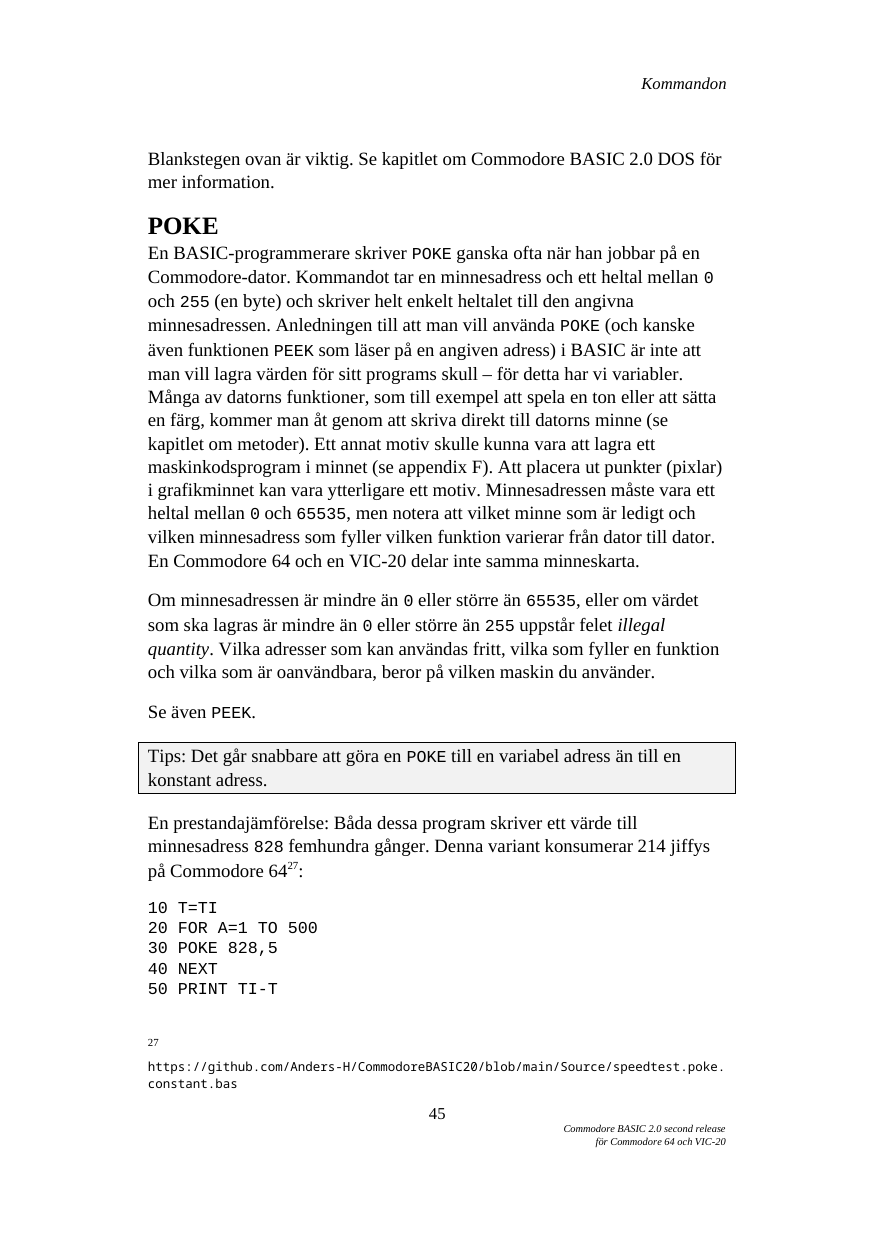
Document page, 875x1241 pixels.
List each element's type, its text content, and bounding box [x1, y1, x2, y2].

text 10 T=TI 20 FOR A=1 TO 500 30 POKE 828,5 40 NEXT 50 PRINT TI-T [148, 899, 726, 999]
text Tips: Det går snabbare att göra en POKE till en variabel adress än till en konstant adress. [139, 743, 735, 793]
text Om minnesadressen är mindre än 0 eller större än 65535, eller om värdet som ska lagras är mindre än 0 eller större än 255 uppstår felet illegal quantity. Vilka adresser som kan användas fritt, vilka som fyller en funktion och vilka som är oanvändbara, beror på vilken maskin du använder. [148, 589, 726, 682]
subtitle POKE [148, 211, 726, 239]
text Se även PEEK. [148, 701, 726, 723]
text En prestandajämförelse: Båda dessa program skriver ett värde till minnesadress 828 femhundra gånger. Denna variant konsumerar 214 jiffys på Commodore 64: [148, 812, 726, 881]
text Blankstegen ovan är viktig. Se kapitlet om Commodore BASIC 2.0 DOS för mer information. [148, 148, 726, 192]
text En BASIC-programmerare skriver POKE ganska ofta när han jobbar på en Commodore-dator. Kommandot tar en minnesadress och ett heltal mellan 0 och 255 (en byte) och skriver helt enkelt heltalet till den angivna minnesadressen. Anledningen till att man vill använda POKE (och kanske även funktionen PEEK som läser på en angiven adress) i BASIC är inte att man vill lagra värden för sitt programs skull – för detta har vi variabler. Många av datorns funktioner, som till exempel att spela en ton eller att sätta en färg, kommer man åt genom att skriva direkt till datorns minne (se kapitlet om metoder). Ett annat motiv skulle kunna vara att lagra ett maskinkodsprogram i minnet (se appendix F). Att placera ut punkter (pixlar) i grafikminnet kan vara ytterligare ett motiv. Minnesadressen måste vara ett heltal mellan 0 och 65535, men notera att vilket minne som är ledigt och vilken minnesadress som fyller vilken funktion varierar från dator till dator. En Commodore 64 och en VIC-20 delar inte samma minneskarta. [148, 242, 726, 571]
